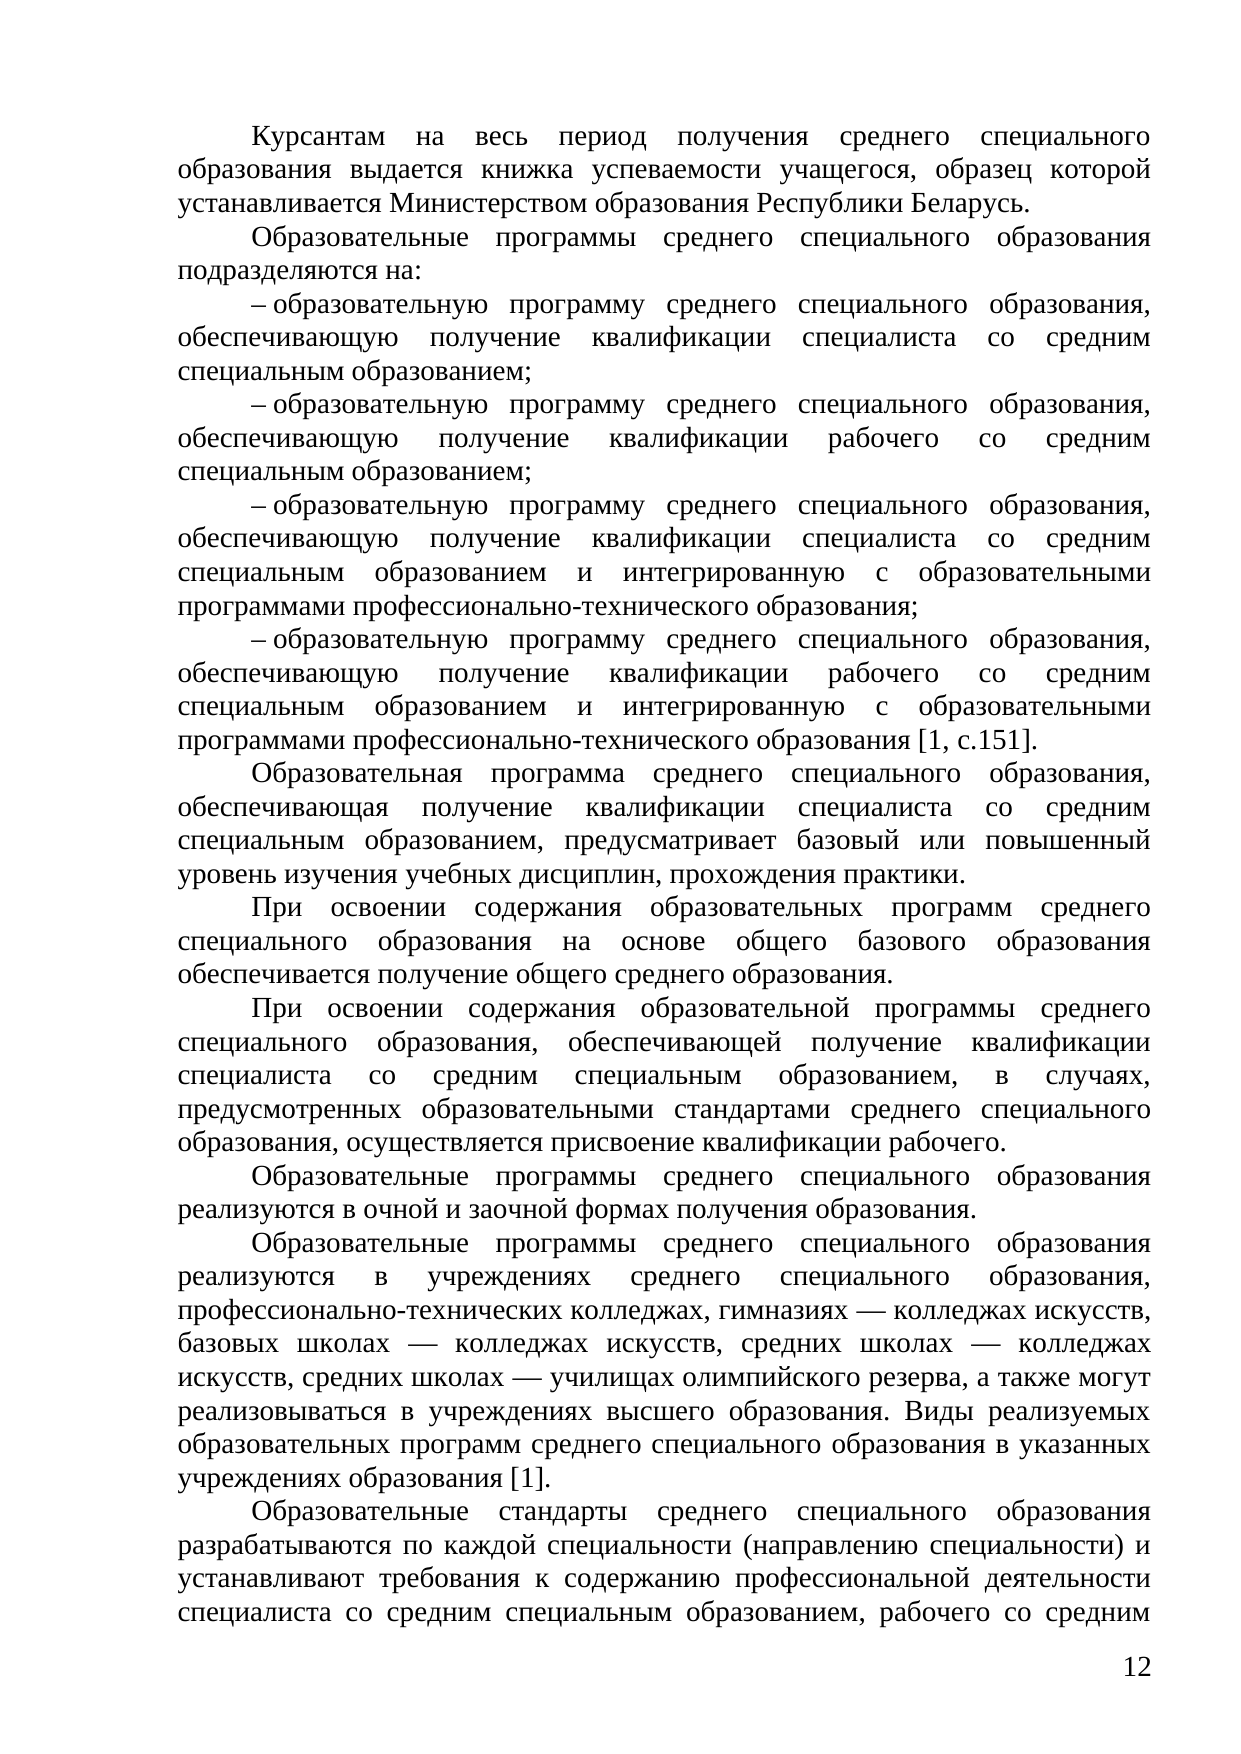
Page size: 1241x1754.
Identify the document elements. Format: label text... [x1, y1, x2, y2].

list образовательную программу среднего специального образования, обеспечивающую получение квалификации специалиста со средним специальным образованием и интегрированную с образовательными программами профессионально-технического образования; [177, 487, 1151, 621]
text При освоении содержания образовательной программы среднего специального образования, обеспечивающей получение квалификации специалиста со средним специальным образованием, в случаях, предусмотренных образовательными стандартами среднего специального образования, осуществляется присвоение квалификации рабочего. [177, 990, 1151, 1158]
list образовательную программу среднего специального образования, обеспечивающую получение квалификации рабочего со средним специальным образованием и интегрированную с образовательными программами профессионально-технического образования [1, c.151]. [177, 621, 1151, 755]
text При освоении содержания образовательных программ среднего специального образования на основе общего базового образования обеспечивается получение общего среднего образования. [177, 889, 1151, 990]
list образовательную программу среднего специального образования, обеспечивающую получение квалификации специалиста со средним специальным образованием; [177, 286, 1151, 386]
text Образовательные программы среднего специального образования реализуются в очной и заочной формах получения образования. [177, 1158, 1151, 1225]
list образовательную программу среднего специального образования, обеспечивающую получение квалификации рабочего со средним специальным образованием; [177, 386, 1151, 487]
text Курсантам на весь период получения среднего специального образования выдается книжка успеваемости учащегося, образец которой устанавливается Министерством образования Республики Беларусь. [177, 118, 1151, 219]
text Образовательные программы среднего специального образования подразделяются на: [177, 219, 1151, 286]
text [177, 1493, 1151, 1627]
text Образовательные программы среднего специального образования реализуются в учреждениях среднего специального образования, профессионально-технических колледжах, гимназиях — колледжах искусств, базовых школах — колледжах искусств, средних школах — колледжах искусств, средних школах — училищах олимпийского резерва, а также могут реализовываться в учреждениях высшего образования. Виды реализуемых образовательных программ среднего специального образования в указанных учреждениях образования [1]. [177, 1225, 1151, 1493]
text Образовательная программа среднего специального образования, обеспечивающая получение квалификации специалиста со средним специальным образованием, предусматривает базовый или повышенный уровень изучения учебных дисциплин, прохождения практики. [177, 755, 1151, 889]
